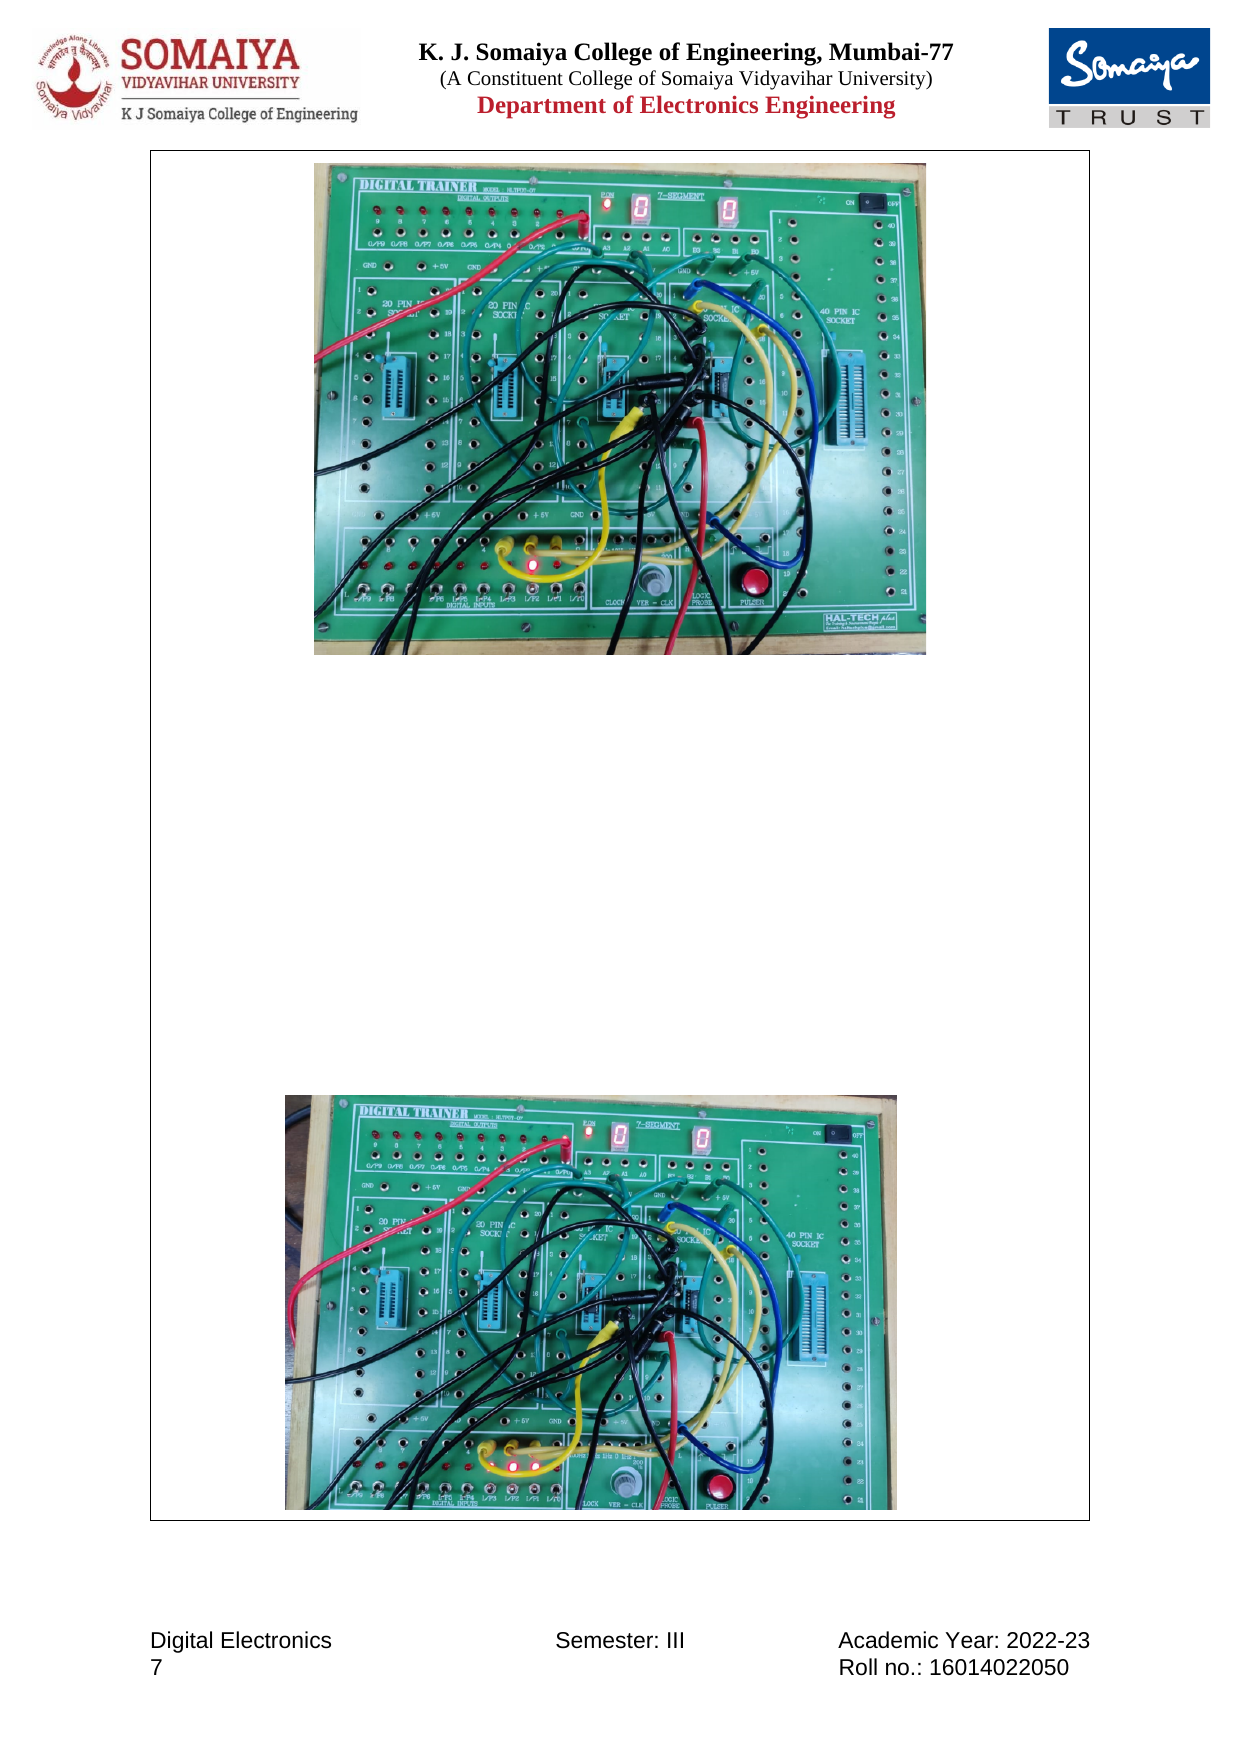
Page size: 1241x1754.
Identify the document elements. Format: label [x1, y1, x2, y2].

picture [31, 28, 361, 130]
table_cell [151, 151, 1089, 1520]
picture [1048, 28, 1211, 128]
picture [313, 161, 927, 655]
picture [284, 1095, 897, 1510]
